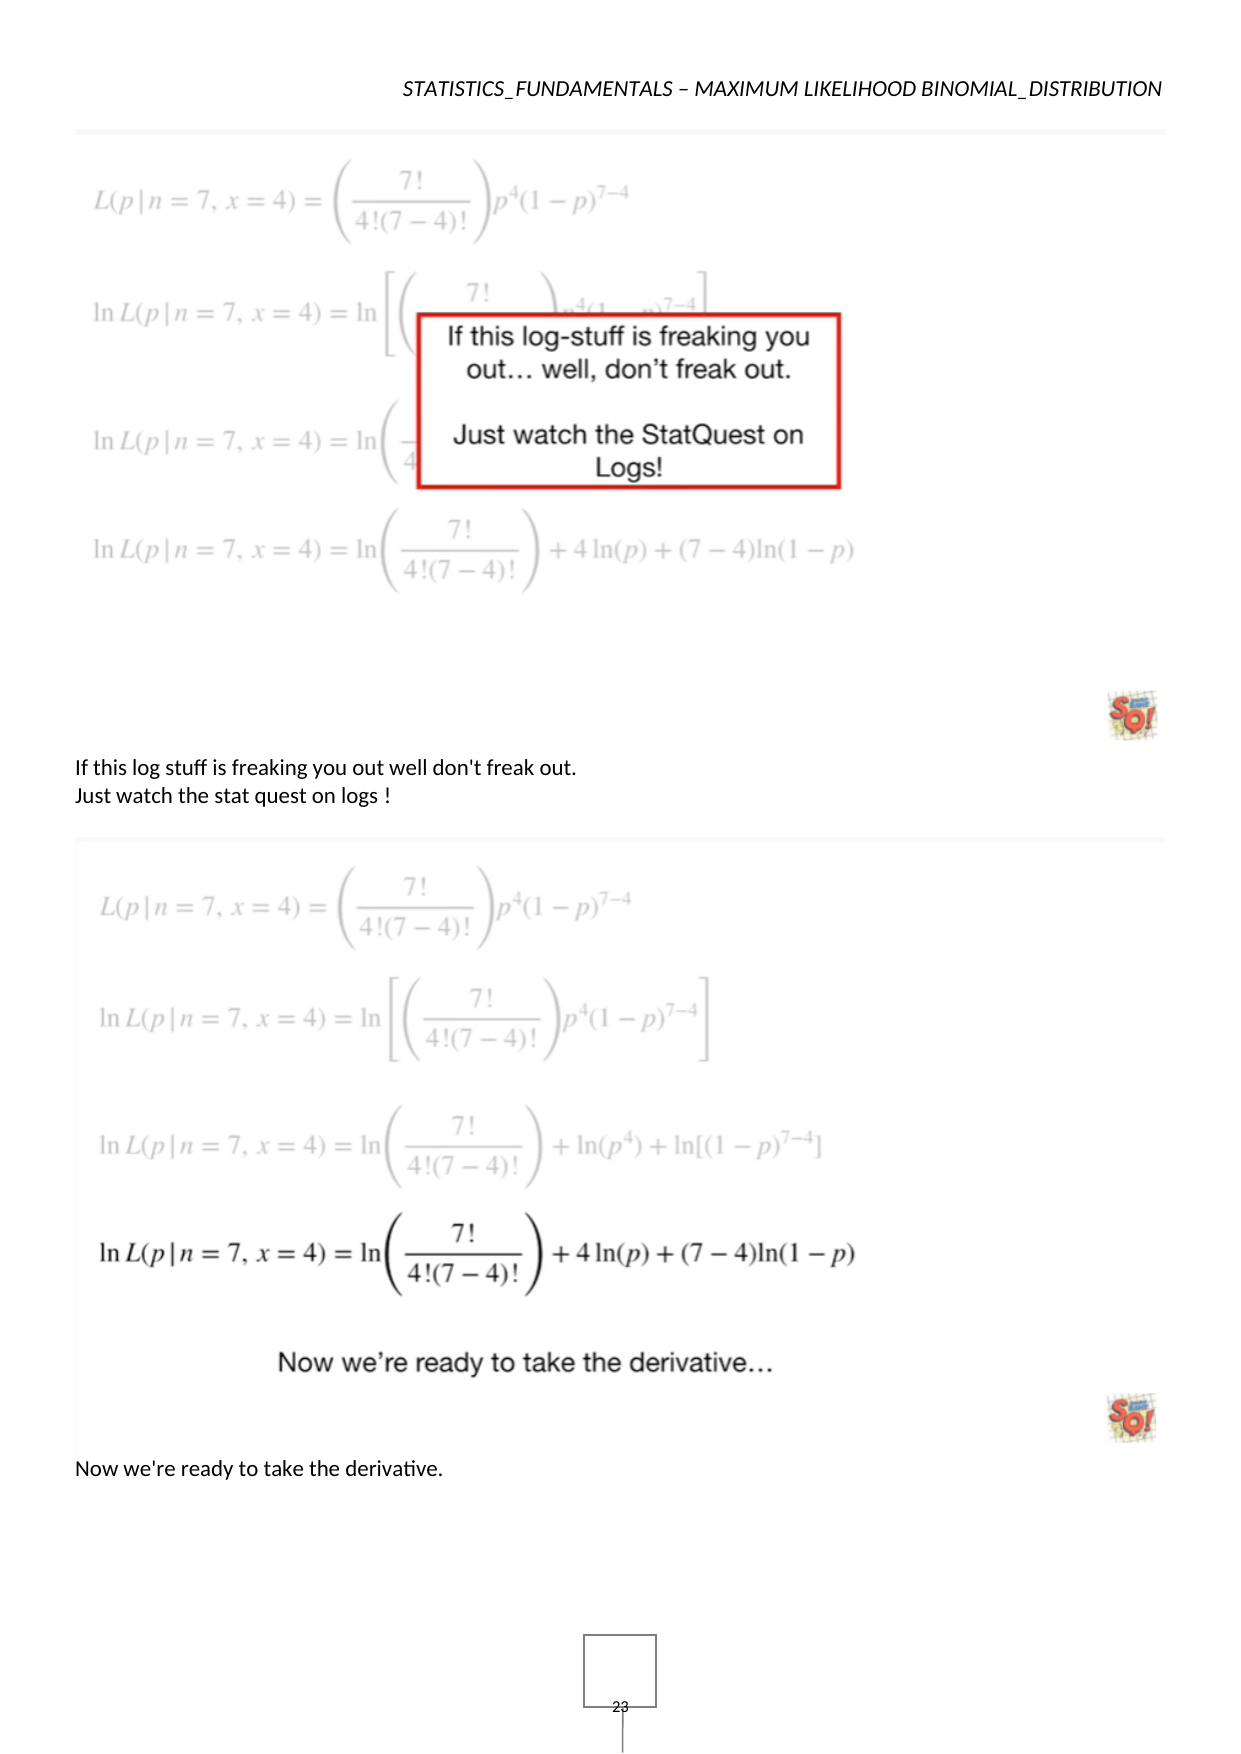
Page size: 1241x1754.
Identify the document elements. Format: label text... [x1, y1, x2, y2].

text Now we're ready to take the derivative. [75, 1455, 1165, 1482]
text If this log stuff is freaking you out well don't freak out. [75, 754, 1165, 781]
picture [75, 129, 1166, 754]
text Just watch the stat quest on logs ! [75, 781, 1165, 809]
picture [75, 837, 1166, 1455]
